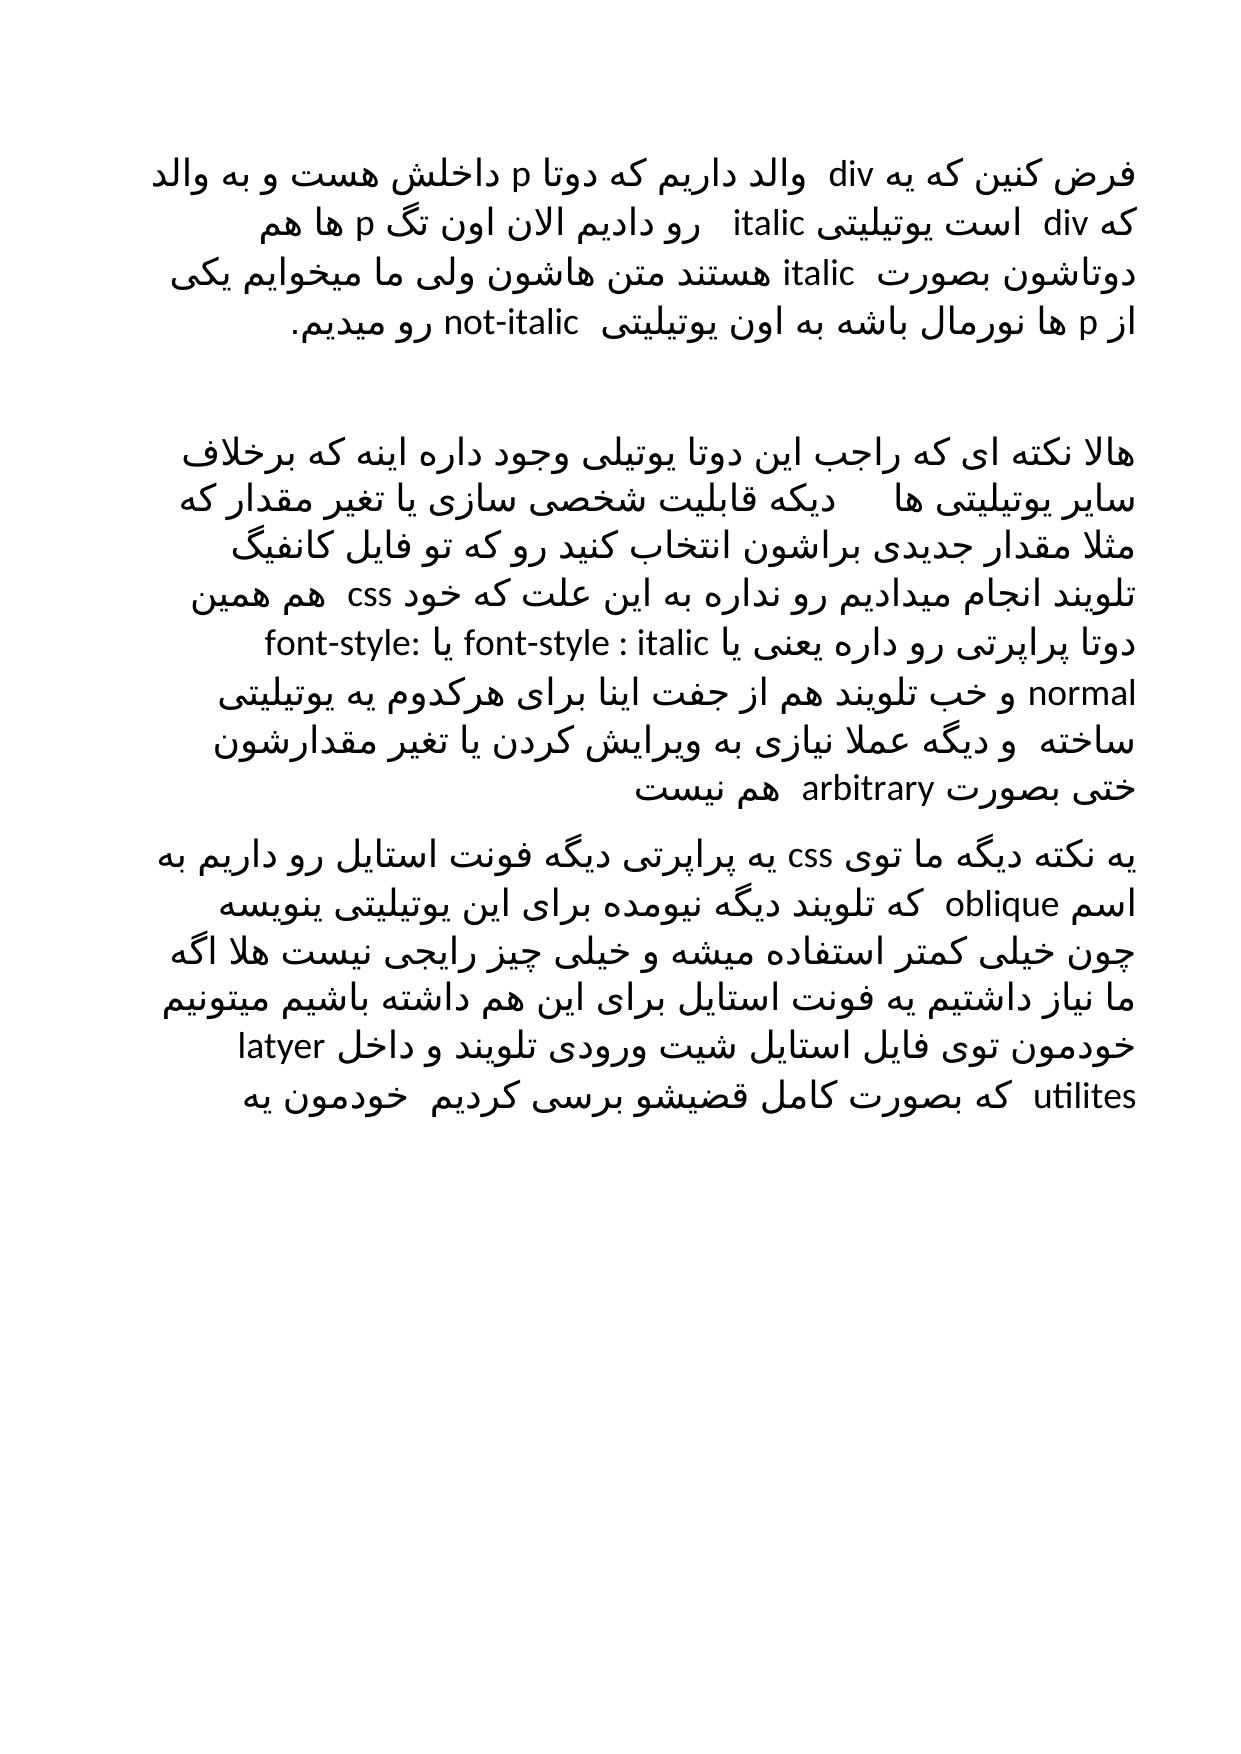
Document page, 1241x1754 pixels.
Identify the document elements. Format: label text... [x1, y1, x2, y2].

text یه نکته دیگه ما توی css یه پراپرتی دیگه فونت استایل رو داریم به اسم oblique که تلویند دیگه نیومده برای این یوتیلیتی ینویسه چون خیلی کمتر استفاده میشه و خیلی چیز رایجی نیست هلا اگه ما نیاز داشتیم یه فونت استایل برای این هم داشته باشیم میتونیم خودمون توی فایل استایل شیت ورودی تلویند و داخل latyer utilites که بصورت کامل قضیشو برسی کردیم خودمون یه یوتیلیتی برای این درست کنیم [150, 831, 1137, 1117]
text فرض کنین که یه div والد داریم که دوتا p داخلش هست و به والد که div است یوتیلیتی italic رو دادیم الان اون تگ p ها هم دوتاشون بصورت italic هستند متن هاشون ولی ما میخوایم یکی از p ها نورمال باشه به اون یوتیلیتی not-italic رو میدیم. [150, 150, 1137, 344]
text هالا نکته ای که راجب این دوتا یوتیلی وجود داره اینه که برخلاف سایر یوتیلیتی ها دیکه قابلیت شخصی سازی یا تغیر مقدار که مثلا مقدار جدیدی براشون انتخاب کنید رو که تو فایل کانفیگ تلویند انجام میدادیم رو نداره به این علت که خود css هم همین دوتا پراپرتی رو داره یعنی یا font-style : italic یا font-style: normal و خب تلویند هم از جفت اینا برای هرکدوم یه یوتیلیتی ساخته و دیگه عملا نیازی به ویرایش کردن یا تغیر مقدارشون ختی بصورت arbitrary هم نیست [150, 430, 1137, 810]
